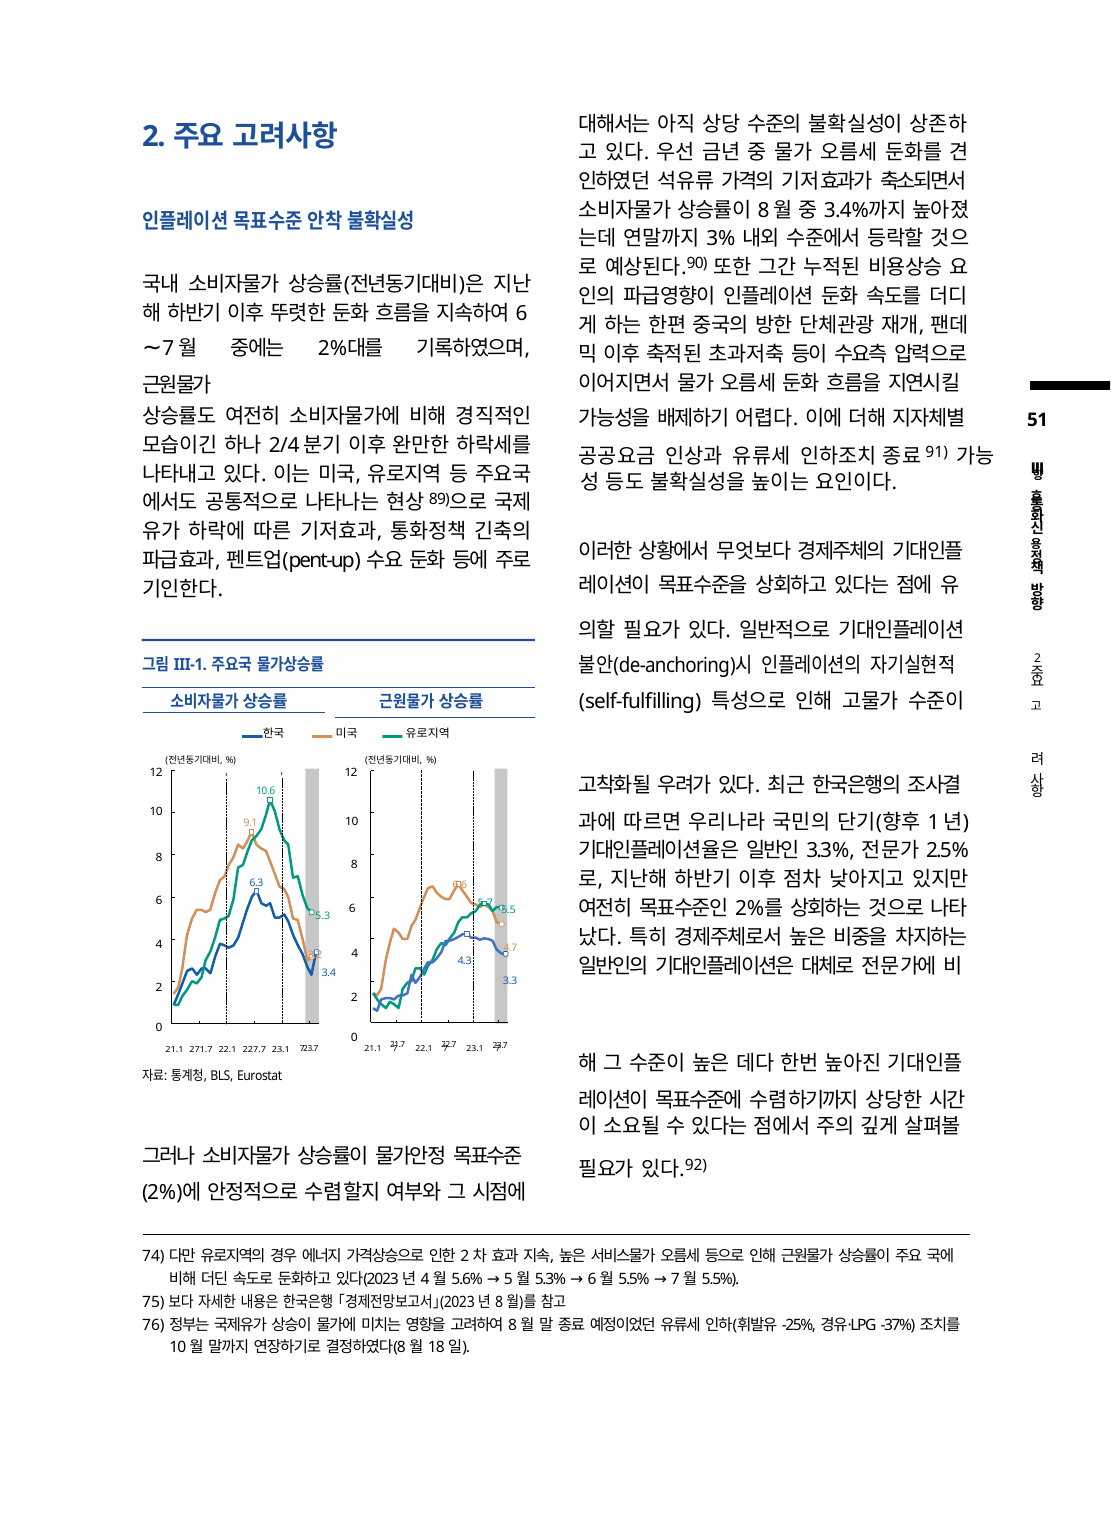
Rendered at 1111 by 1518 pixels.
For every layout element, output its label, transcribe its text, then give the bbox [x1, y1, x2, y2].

text 한국 미국 유로지역 [242, 724, 532, 756]
text 가능성을 배제하기 어렵다. 이에 더해 지자체별 51 [578, 396, 1110, 434]
text 공공요금 인상과 유류세 인하조치 종료91) 가능 Ⅲ 성 등도 불확실성을 높이는 요인이다. 향 통 [578, 437, 1044, 513]
text 10.6 [256, 783, 278, 797]
text 8 [270, 856, 358, 872]
text 필요가 있다.92) [578, 1152, 1110, 1182]
text 과에 따르면 우리나라 국민의 단기(향후 1년) 기대인플레이션율은 일반인 3.3%, 전문가 2.5% 로, 지난해 하반기 이후 점차 낮아지고 있지만 여전히 목표수준인 2%를 상회하는 것으로 나타 났다. 특히 경제주체로서 높은 비중을 차지하는 일반인의 기대인플레이션은 대체로 전문가에 비 [578, 806, 969, 979]
text 3.4 [321, 965, 358, 979]
subtitle 인플레이션 목표수준 안착 불확실성 [142, 204, 532, 234]
text 12 [282, 765, 420, 779]
text (2%)에 안정적으로 수렴할지 여부와 그 시점에 [142, 1169, 532, 1207]
subtitle 주요 고려사항 [142, 106, 532, 156]
text 12 [67, 765, 245, 779]
text 5.3 6 [315, 900, 358, 922]
text 해 그 수준이 높은 데다 한번 높아진 기대인플 [578, 1044, 1110, 1078]
text 10 [270, 813, 358, 828]
text 2 [270, 989, 358, 1004]
text 불안(de-anchoring)시 인플레이션의 자기실현적 2 [578, 644, 1110, 679]
list 정부는 국제유가 상승이 물가에 미치는 영향을 고려하여 8월 말 종료 예정이었던 유류세 인하(휘발유 -25%, 경유·LPG -37%) 조치를 10월 말까지 연장하기로 결정하였다(8월 18일). [142, 1312, 968, 1357]
text 4 [53, 936, 266, 952]
text 대해서는 아직 상당 수준의 불확실성이 상존하 고 있다. 우선 금년 중 물가 오름세 둔화를 견 인하였던 석유류 가격의 기저효과가 축소되면서 소비자물가 상승률이 8월 중 3.4%까지 높아졌 는데 연말까지 3% 내외 수준에서 등락할 것으 로 예상된다.90) 또한 그간 누적된 비용상승 요 인의 파급영향이 인플레이션 둔화 속도를 더디 게 하는 한편 중국의 방한 단체관광 재개, 팬데 믹 이후 축적된 초과저축 등이 수요측 압력으로 이어지면서 물가 오름세 둔화 흐름을 지연시킬 [578, 108, 969, 396]
text 6.3 [249, 876, 266, 890]
text (self-fulfilling) 특성으로 인해 고물가 수준이 고 [578, 688, 1110, 713]
text 이 소요될 수 있다는 점에서 주의 깊게 살펴볼 [578, 1115, 1110, 1138]
list 보다 자세한 내용은 한국은행 ｢경제전망보고서｣(2023년 8월)를 참고 [142, 1289, 1110, 1312]
text 고착화될 우려가 있다. 최근 한국은행의 조사결 사 [513, 767, 1110, 799]
text 3.2 4 [308, 945, 358, 962]
text 국내 소비자물가 상승률(전년동기대비)은 지난 해 하반기 이후 뚜렷한 둔화 흐름을 지속하여 6 [142, 268, 532, 326]
text 레이션이 목표수준을 상회하고 있다는 점에 유 방 [578, 576, 1110, 600]
text ∼7월 중에는 2%대를 기록하였으며, 근원물가 [142, 326, 532, 400]
text 4.7 [503, 940, 520, 954]
text 이러한 상황에서 무엇보다 경제주체의 기대인플 용 [578, 536, 1110, 564]
text 신 [1030, 523, 1110, 536]
text 그러나 소비자물가 상승률이 물가안정 목표수준 [142, 1138, 532, 1169]
list 다만 유로지역의 경우 에너지 가격상승으로 인한 2차 효과 지속, 높은 서비스물가 오름세 등으로 인해 근원물가 상승률이 주요 국에 비해 더딘 속도로 둔화하고 있다(2023년 4월 5.6% → 5월 5.3% → 6월 5.5% → 7월 5.5%). [142, 1243, 968, 1289]
text 6 [53, 892, 266, 908]
text 8 [53, 849, 266, 864]
text 2 [53, 979, 266, 995]
text 4.3 [362, 953, 472, 967]
text 소비자물가 상승률 근원물가 상승률 [170, 688, 532, 712]
text 6.6 [362, 878, 467, 892]
text 의할 필요가 있다. 일반적으로 기대인플레이션 [578, 612, 1110, 644]
text 5.7 5.5 [477, 896, 520, 917]
text 그림 III-1. 주요국 물가상승률 [142, 651, 532, 675]
text 3.3 [503, 973, 520, 988]
text 자료: 통계청, BLS, Eurostat [142, 1064, 313, 1084]
text 레이션이 목표수준에 수렴하기까지 상당한 시간 [578, 1078, 1110, 1115]
text 상승률도 여전히 소비자물가에 비해 경직적인 모습이긴 하나 2/4분기 이후 완만한 하락세를 나타내고 있다. 이는 미국, 유로지역 등 주요국 에서도 공통적으로 나타나는 현상89)으로 국제 유가 하락에 따른 기저효과, 통화정책 긴축의 파급효과, 펜트업(pent-up) 수요 둔화 등에 주로 기인한다. [142, 401, 532, 602]
